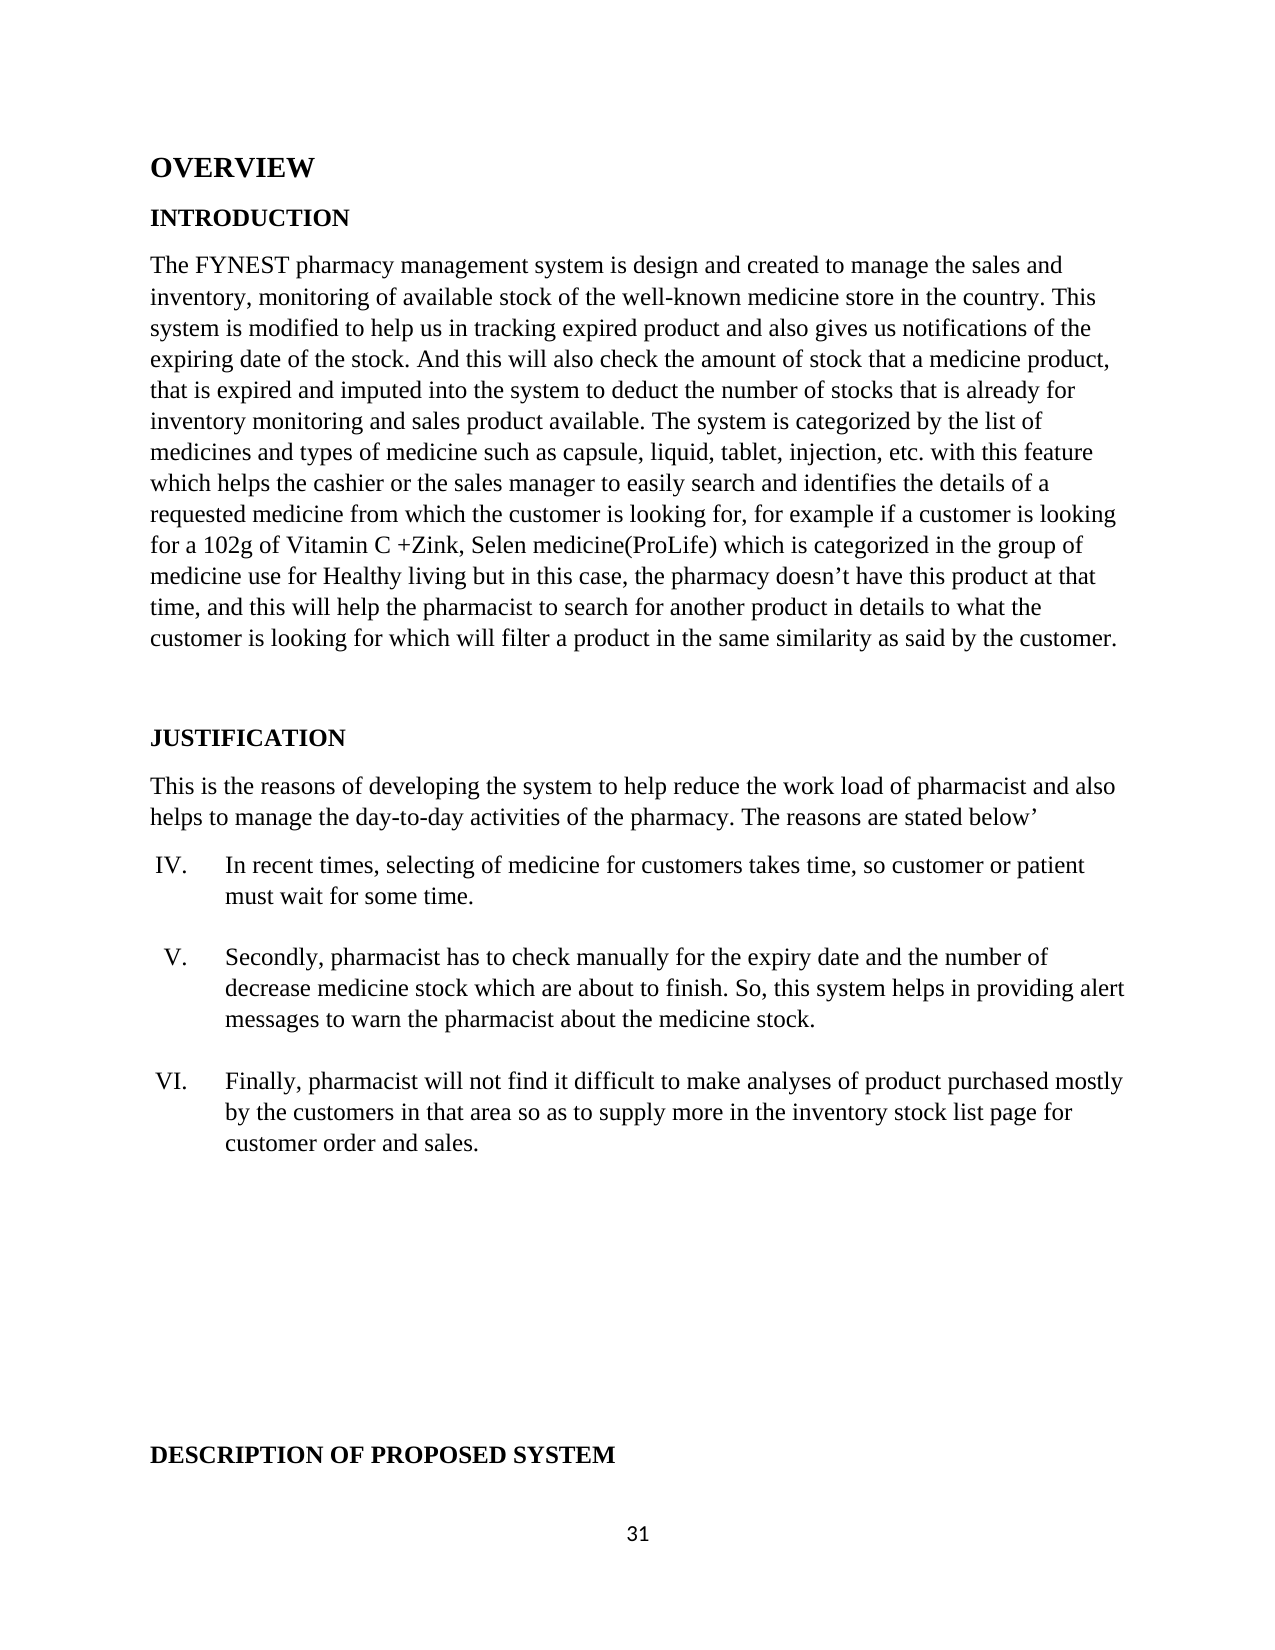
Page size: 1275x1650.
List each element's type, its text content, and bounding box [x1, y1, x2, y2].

text OVERVIEW [150, 150, 1125, 183]
text INTRODUCTION [150, 203, 1125, 232]
text DESCRIPTION OF PROPOSED SYSTEM [150, 1440, 1125, 1469]
text The FYNEST pharmacy management system is design and created to manage the sales and inventory, monitoring of available stock of the well-known medicine store in the country. This system is modified to help us in tracking expired product and also gives us notifications of the expiring date of the stock. And this will also check the amount of stock that a medicine product, that is expired and imputed into the system to deduct the number of stocks that is already for inventory monitoring and sales product available. The system is categorized by the list of medicines and types of medicine such as capsule, liquid, tablet, injection, etc. with this feature which helps the cashier or the sales manager to easily search and identifies the details of a requested medicine from which the customer is looking for, for example if a customer is looking for a 102g of Vitamin C +Zink, Selen medicine(ProLife) which is categorized in the group of medicine use for Healthy living but in this case, the pharmacy doesn’t have this product at that time, and this will help the pharmacist to search for another product in details to what the customer is looking for which will filter a product in the same similarity as said by the customer. [150, 251, 1125, 652]
text JUSTIFICATION [150, 723, 1125, 752]
list Finally, pharmacist will not find it difficult to make analyses of product purchased mostly by the customers in that area so as to supply more in the inventory stock list page for customer order and sales. [187, 1066, 1125, 1157]
list In recent times, selecting of medicine for customers takes time, so customer or patient must wait for some time. [187, 850, 1125, 910]
list Secondly, pharmacist has to check manually for the expiry date and the number of decrease medicine stock which are about to finish. So, this system helps in providing alert messages to warn the pharmacist about the medicine stock. [187, 942, 1125, 1033]
text This is the reasons of developing the system to help reduce the work load of pharmacist and also helps to manage the day-to-day activities of the pharmacy. The reasons are stated below’ [150, 771, 1125, 831]
